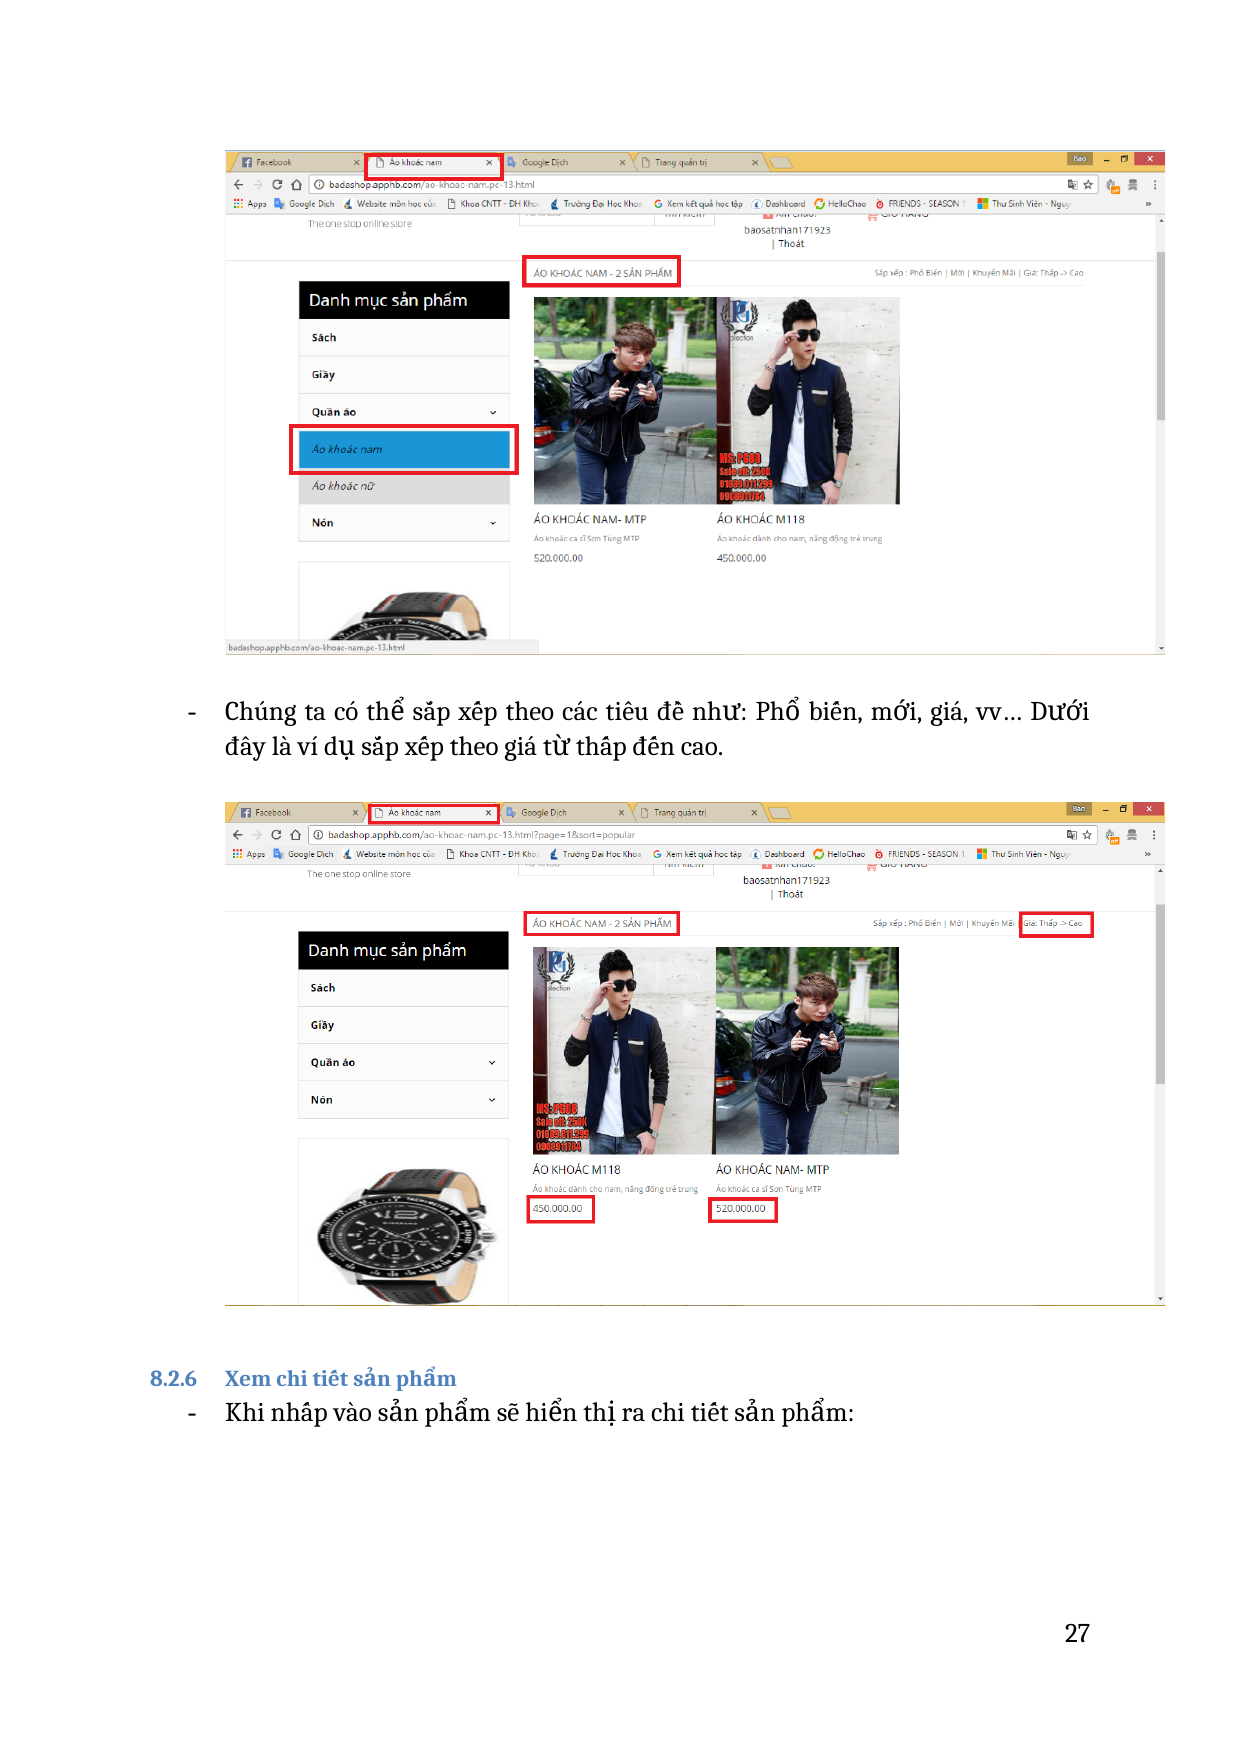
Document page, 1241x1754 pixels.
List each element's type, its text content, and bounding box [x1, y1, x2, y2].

picture [225, 150, 1166, 655]
list Khi nhấp vào sản phẩm sẽ hiển thị ra chi tiết sản phẩm: [187, 1396, 1090, 1428]
subtitle Xem chi tiết sản phẩm [150, 1366, 1090, 1393]
list Chúng ta có thể sắp xếp theo các tiêu đề như: Phổ biến, mới, giá, vv… Dưới đây là ví dụ sắp xếp theo giá từ thấp đến cao. [187, 694, 1090, 762]
picture [225, 802, 1166, 1306]
